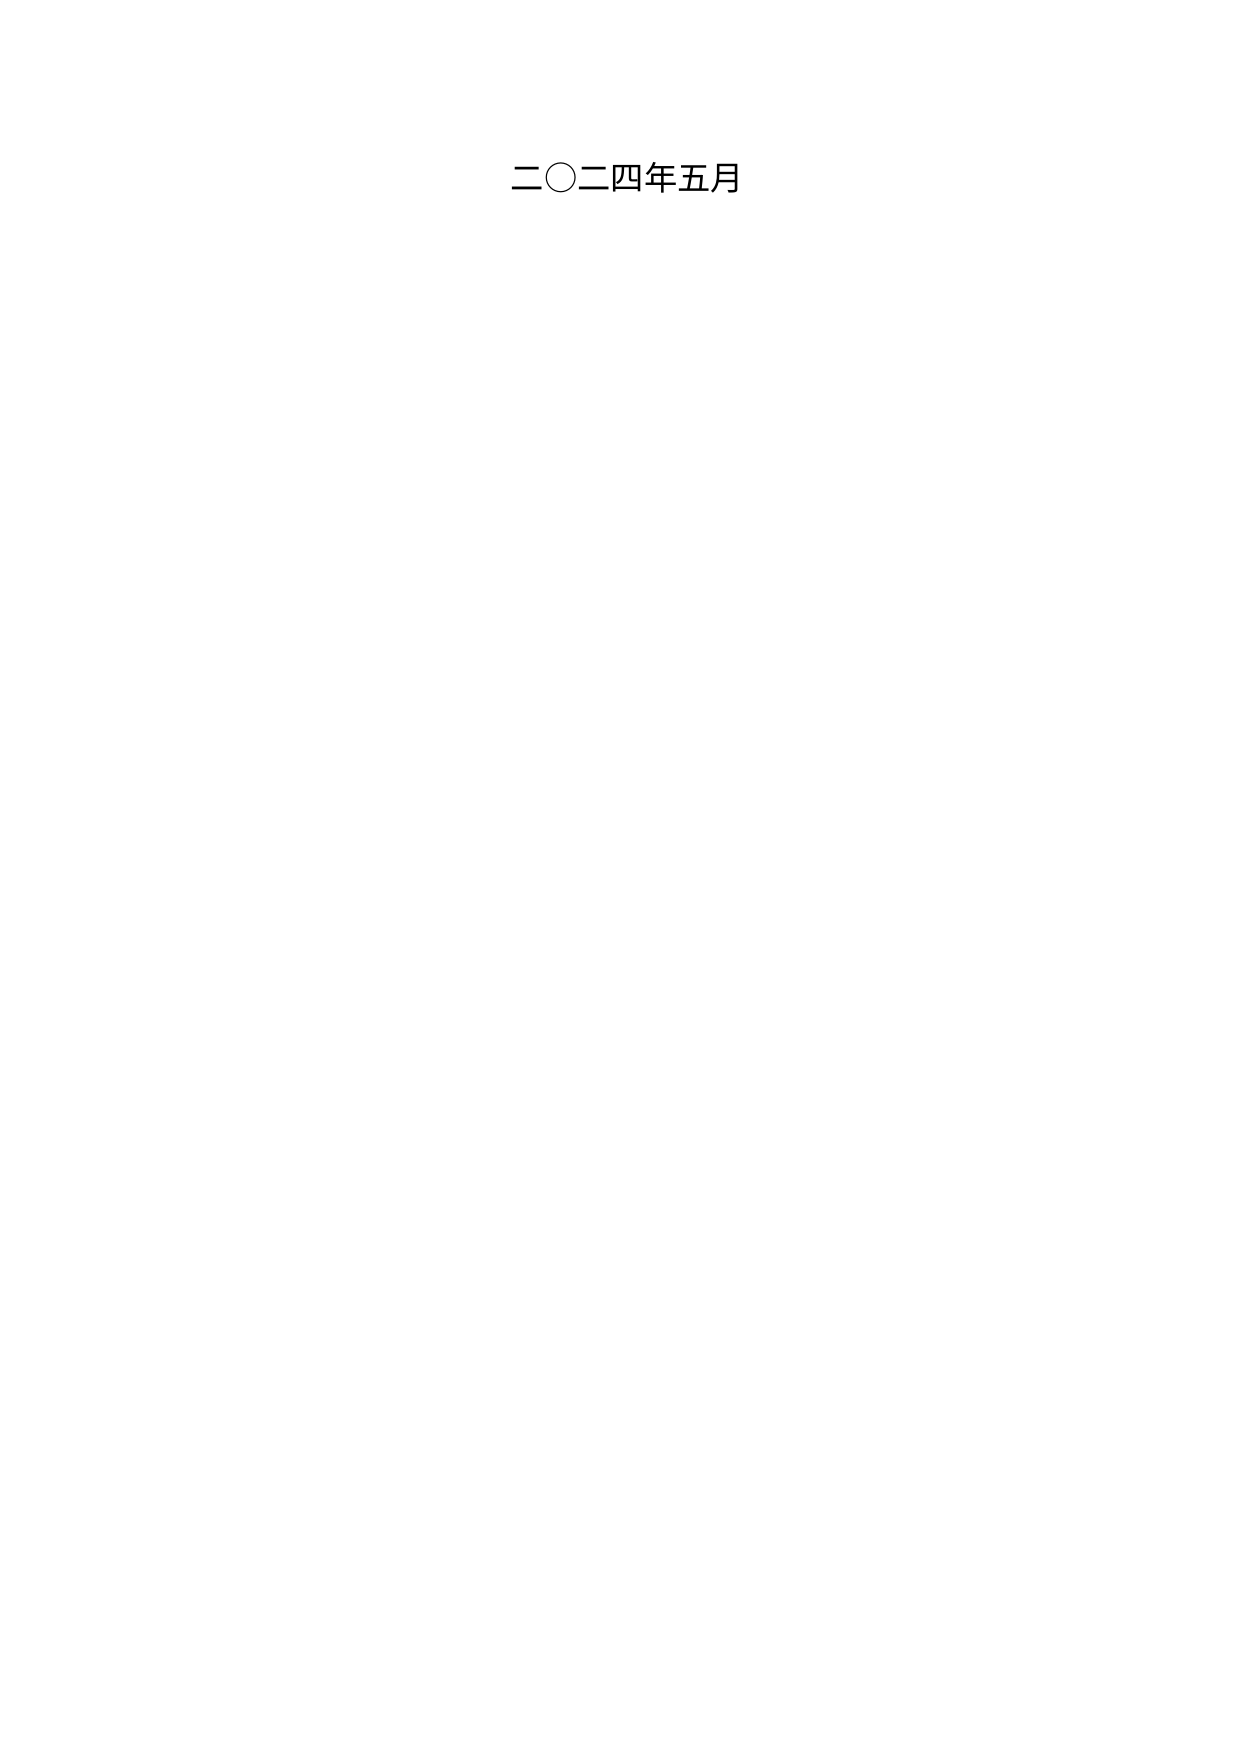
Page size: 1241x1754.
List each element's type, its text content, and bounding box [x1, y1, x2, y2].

text 二○二四年五月 [177, 152, 1063, 200]
